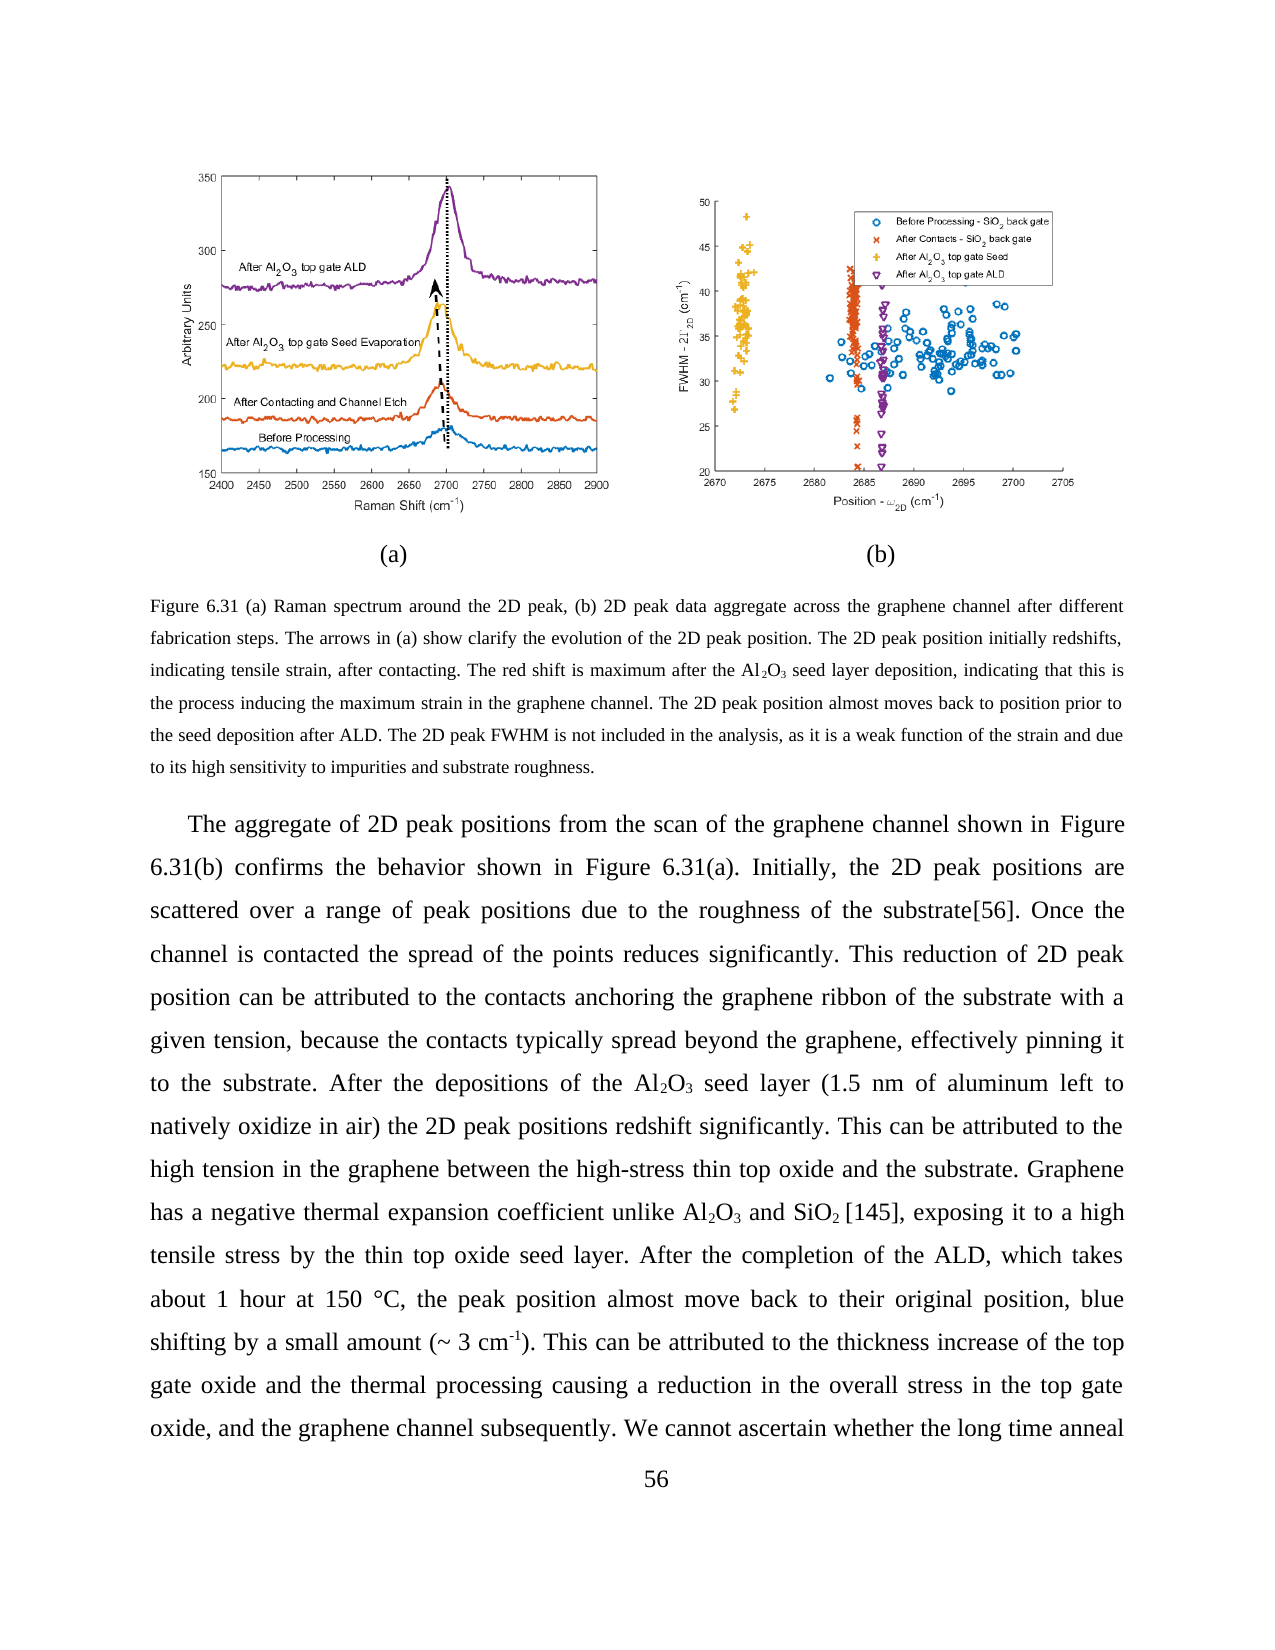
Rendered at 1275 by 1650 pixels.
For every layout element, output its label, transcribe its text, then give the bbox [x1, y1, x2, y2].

table_header (a) [150, 150, 637, 595]
picture [174, 150, 613, 513]
table_header (b) [637, 150, 1124, 595]
picture [656, 176, 1105, 513]
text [150, 809, 1125, 1442]
